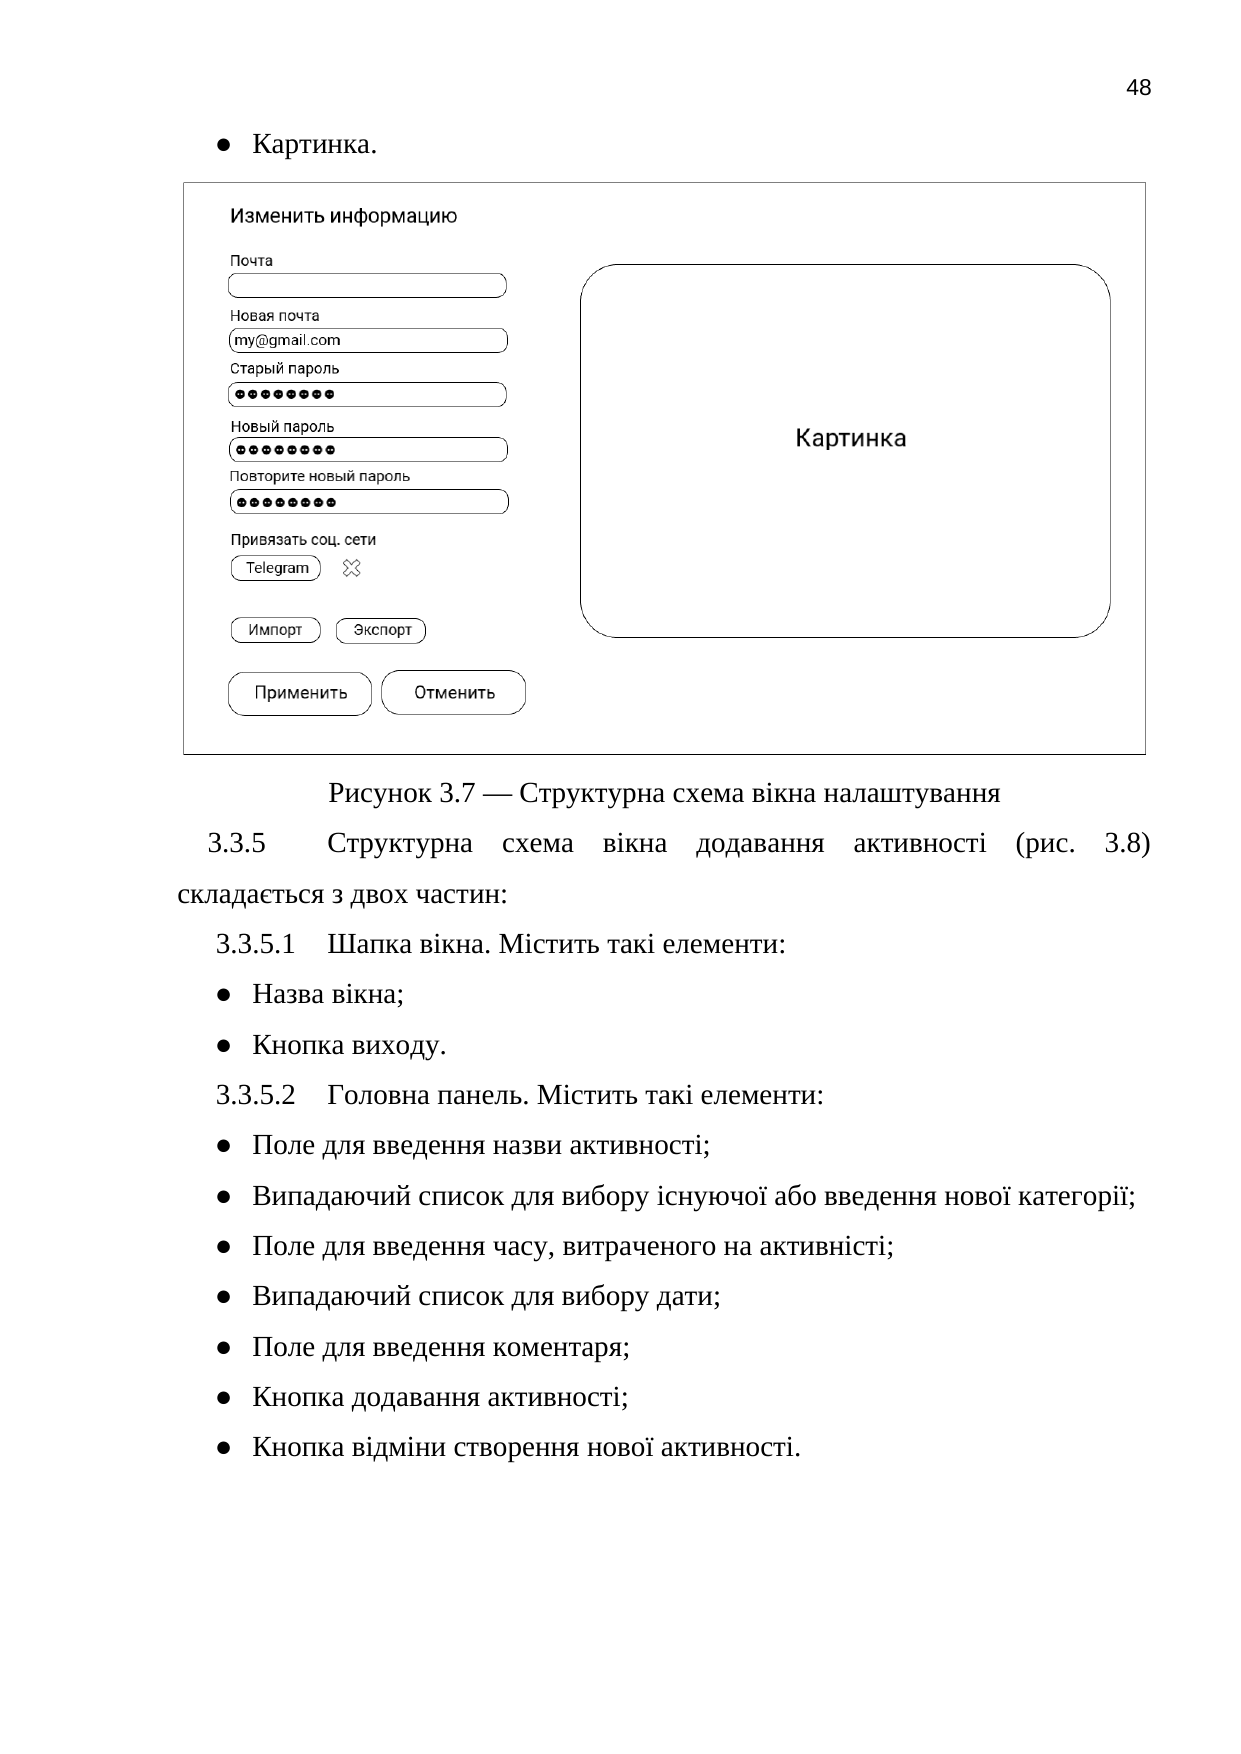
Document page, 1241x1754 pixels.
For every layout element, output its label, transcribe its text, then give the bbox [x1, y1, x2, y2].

list Структурна схема вікна додавання активності (рис. 3.8) складається з двох частин: [177, 826, 1152, 909]
list Картинка. [214, 126, 1152, 160]
list Поле для введення коментаря; [214, 1329, 1152, 1362]
list Випадаючий список для вибору існуючої або введення нової категорії; [214, 1178, 1152, 1211]
list Випадаючий список для вибору дати; [214, 1278, 1152, 1312]
list Поле для введення часу, витраченого на активністі; [214, 1228, 1152, 1262]
text Рисунок 3.7 — Структурна схема вікна налаштування [177, 775, 1152, 809]
list Головна панель. Містить такі елементи: [207, 1077, 1152, 1111]
list Назва вікна; [214, 977, 1152, 1010]
list Кнопка відміни створення нової активності. [214, 1429, 1152, 1463]
list Кнопка виходу. [214, 1027, 1152, 1060]
list Поле для введення назви активності; [214, 1127, 1152, 1161]
list Кнопка додавання активності; [214, 1379, 1152, 1413]
list Шапка вікна. Містить такі елементи: [207, 926, 1152, 960]
picture [177, 176, 1152, 763]
